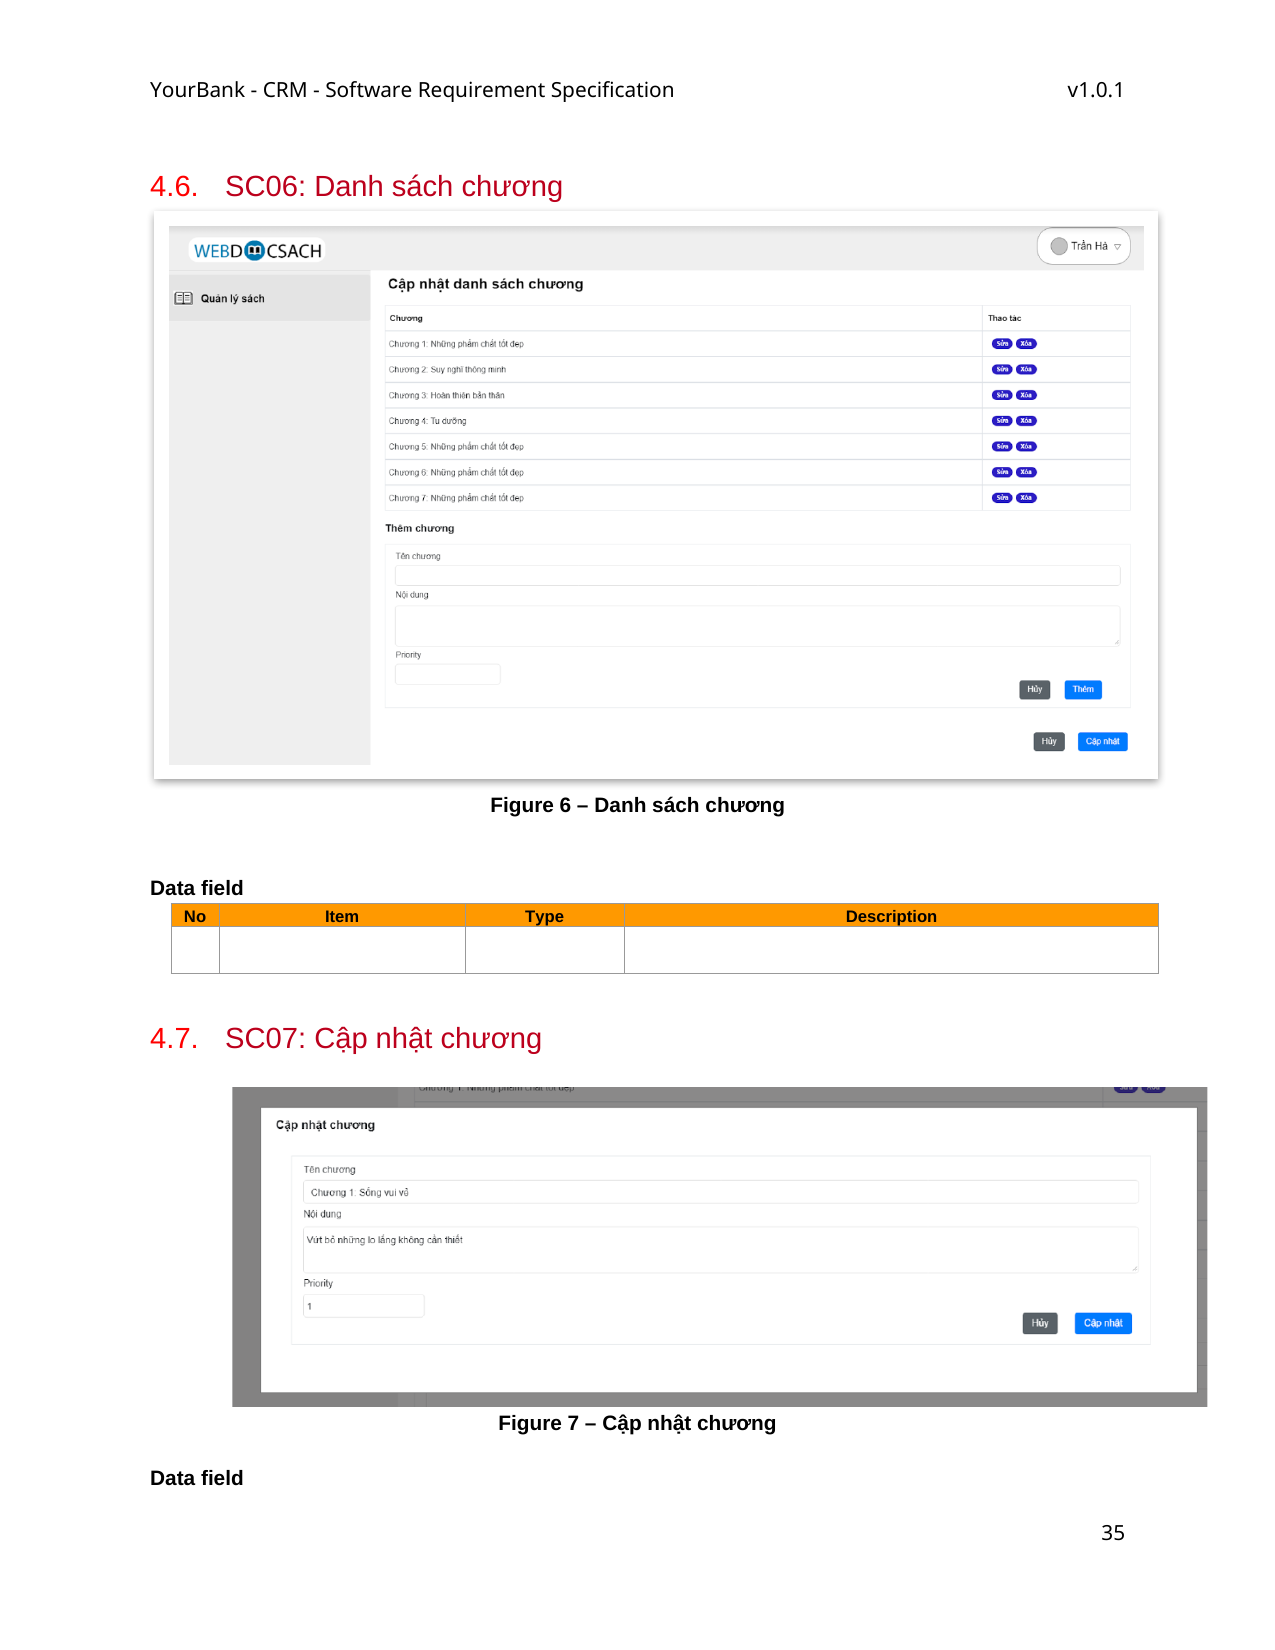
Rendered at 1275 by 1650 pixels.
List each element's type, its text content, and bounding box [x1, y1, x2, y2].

text Figure 6 – Danh sách chương [150, 793, 1125, 817]
table_header No [172, 904, 219, 926]
table_cell [625, 927, 1158, 973]
text Data field [150, 875, 1125, 899]
table_header Description [625, 904, 1158, 926]
table_cell [172, 927, 219, 973]
text Data field [150, 1466, 1125, 1489]
table_header Type [466, 904, 624, 926]
table_cell [220, 927, 465, 973]
table_header Item [220, 904, 465, 926]
subtitle SC06: Danh sách chương [150, 169, 1125, 202]
picture [169, 226, 1144, 765]
subtitle SC07: Cập nhật chương [150, 1021, 1125, 1055]
table_cell [466, 927, 624, 973]
text Figure 7 – Cập nhật chương [150, 1411, 1125, 1434]
picture [232, 1087, 1208, 1407]
